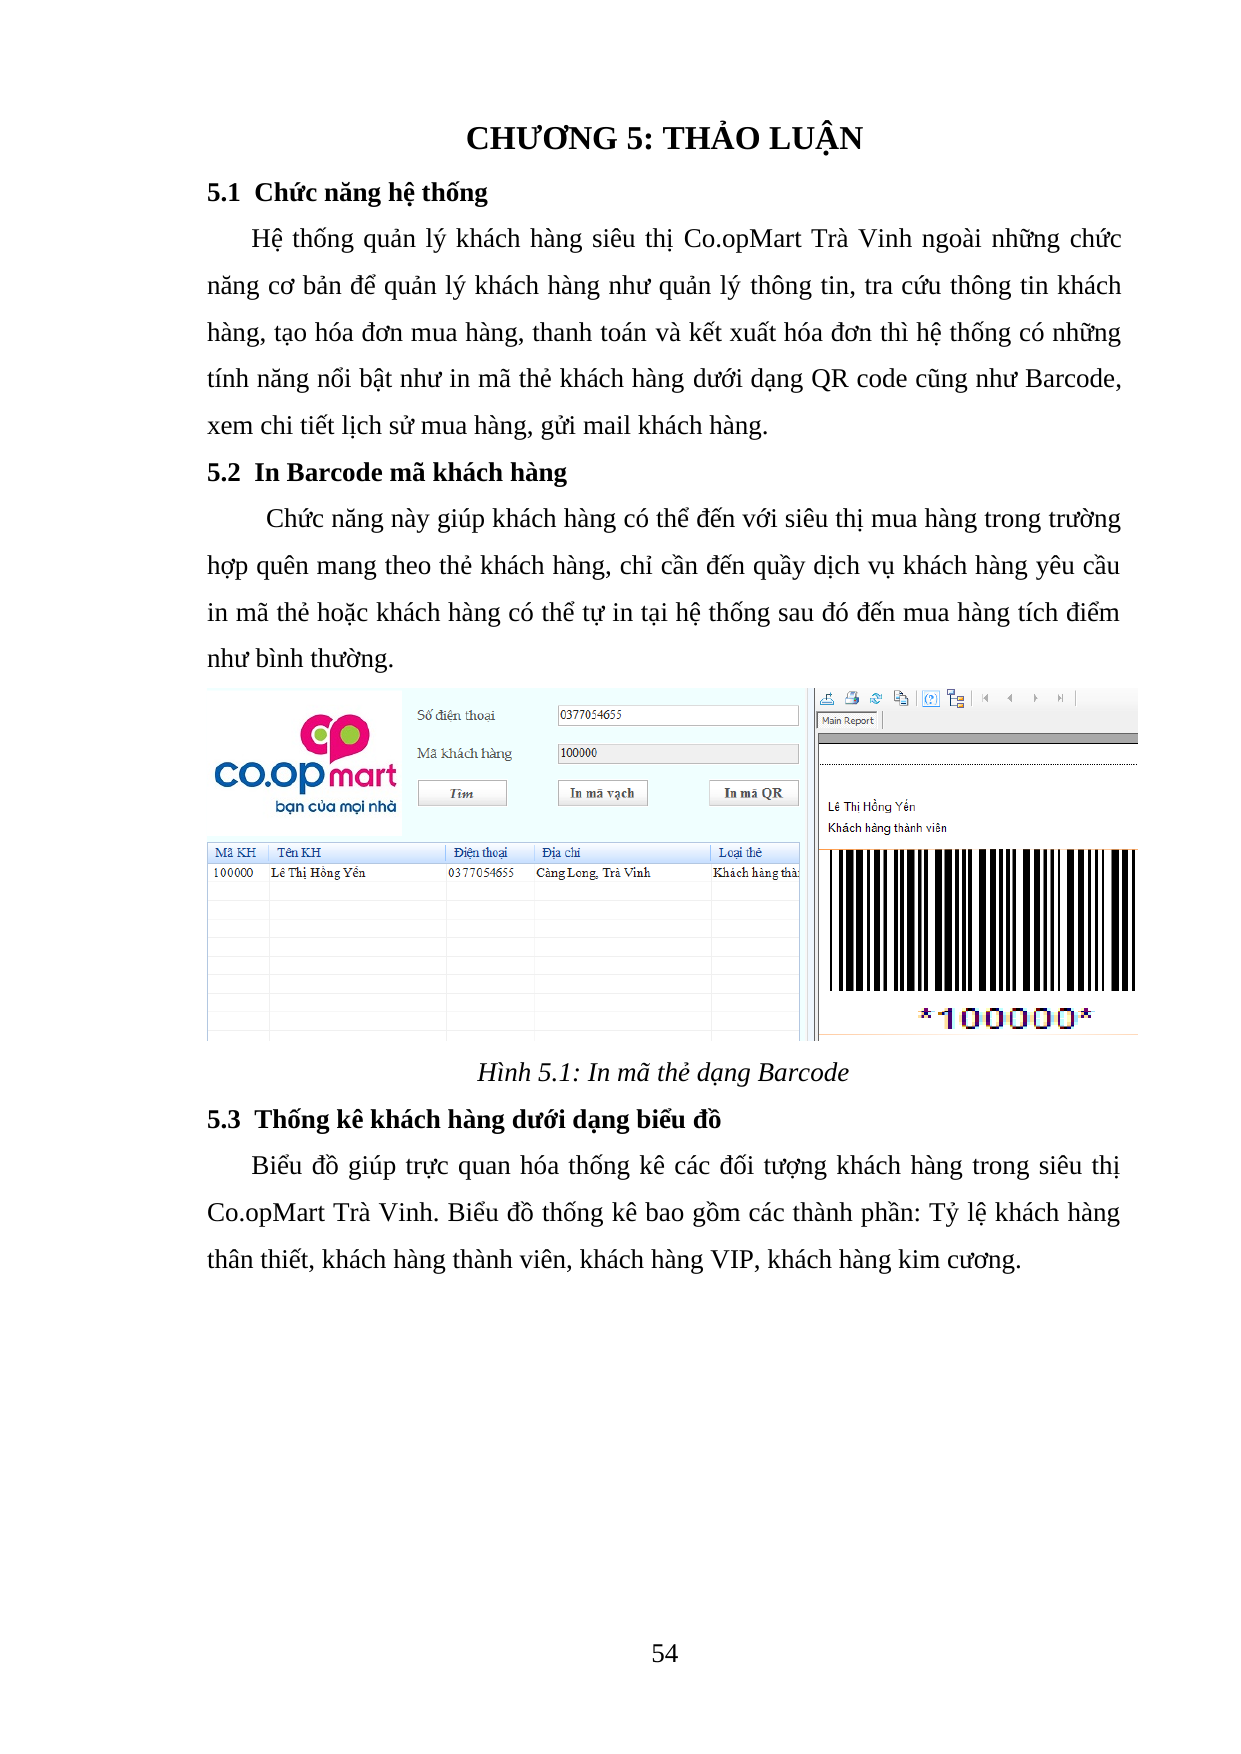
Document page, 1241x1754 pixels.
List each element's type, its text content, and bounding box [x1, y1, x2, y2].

text Hình 5.1: In mã thẻ dạng Barcode [207, 1056, 1122, 1087]
text Hệ thống quản lý khách hàng siêu thị Co.opMart Trà Vinh ngoài những chức năng cơ bản để quản lý khách hàng như quản lý thông tin, tra cứu thông tin khách hàng, tạo hóa đơn mua hàng, thanh toán và kết xuất hóa đơn thì hệ thống có những tính năng nổi bật như in mã thẻ khách hàng dưới dạng QR code cũng như Barcode, xem chi tiết lịch sử mua hàng, gửi mail khách hàng. [207, 222, 1122, 440]
text Biểu đồ giúp trực quan hóa thống kê các đối tượng khách hàng trong siêu thị Co.opMart Trà Vinh. Biểu đồ thống kê bao gồm các thành phần: Tỷ lệ khách hàng thân thiết, khách hàng thành viên, khách hàng VIP, khách hàng kim cương. [207, 1149, 1122, 1274]
subtitle CHƯƠNG 5: THẢO LUẬN [207, 118, 1122, 156]
subtitle 5.3 Thống kê khách hàng dưới dạng biểu đồ [207, 1103, 1122, 1134]
subtitle 5.2 In Barcode mã khách hàng [207, 456, 1122, 487]
picture [206, 688, 1138, 1041]
text Chức năng này giúp khách hàng có thể đến với siêu thị mua hàng trong trường hợp quên mang theo thẻ khách hàng, chỉ cần đến quầy dịch vụ khách hàng yêu cầu in mã thẻ hoặc khách hàng có thể tự in tại hệ thống sau đó đến mua hàng tích điểm như bình thường. [207, 502, 1122, 673]
subtitle 5.1 Chức năng hệ thống [207, 176, 1122, 207]
